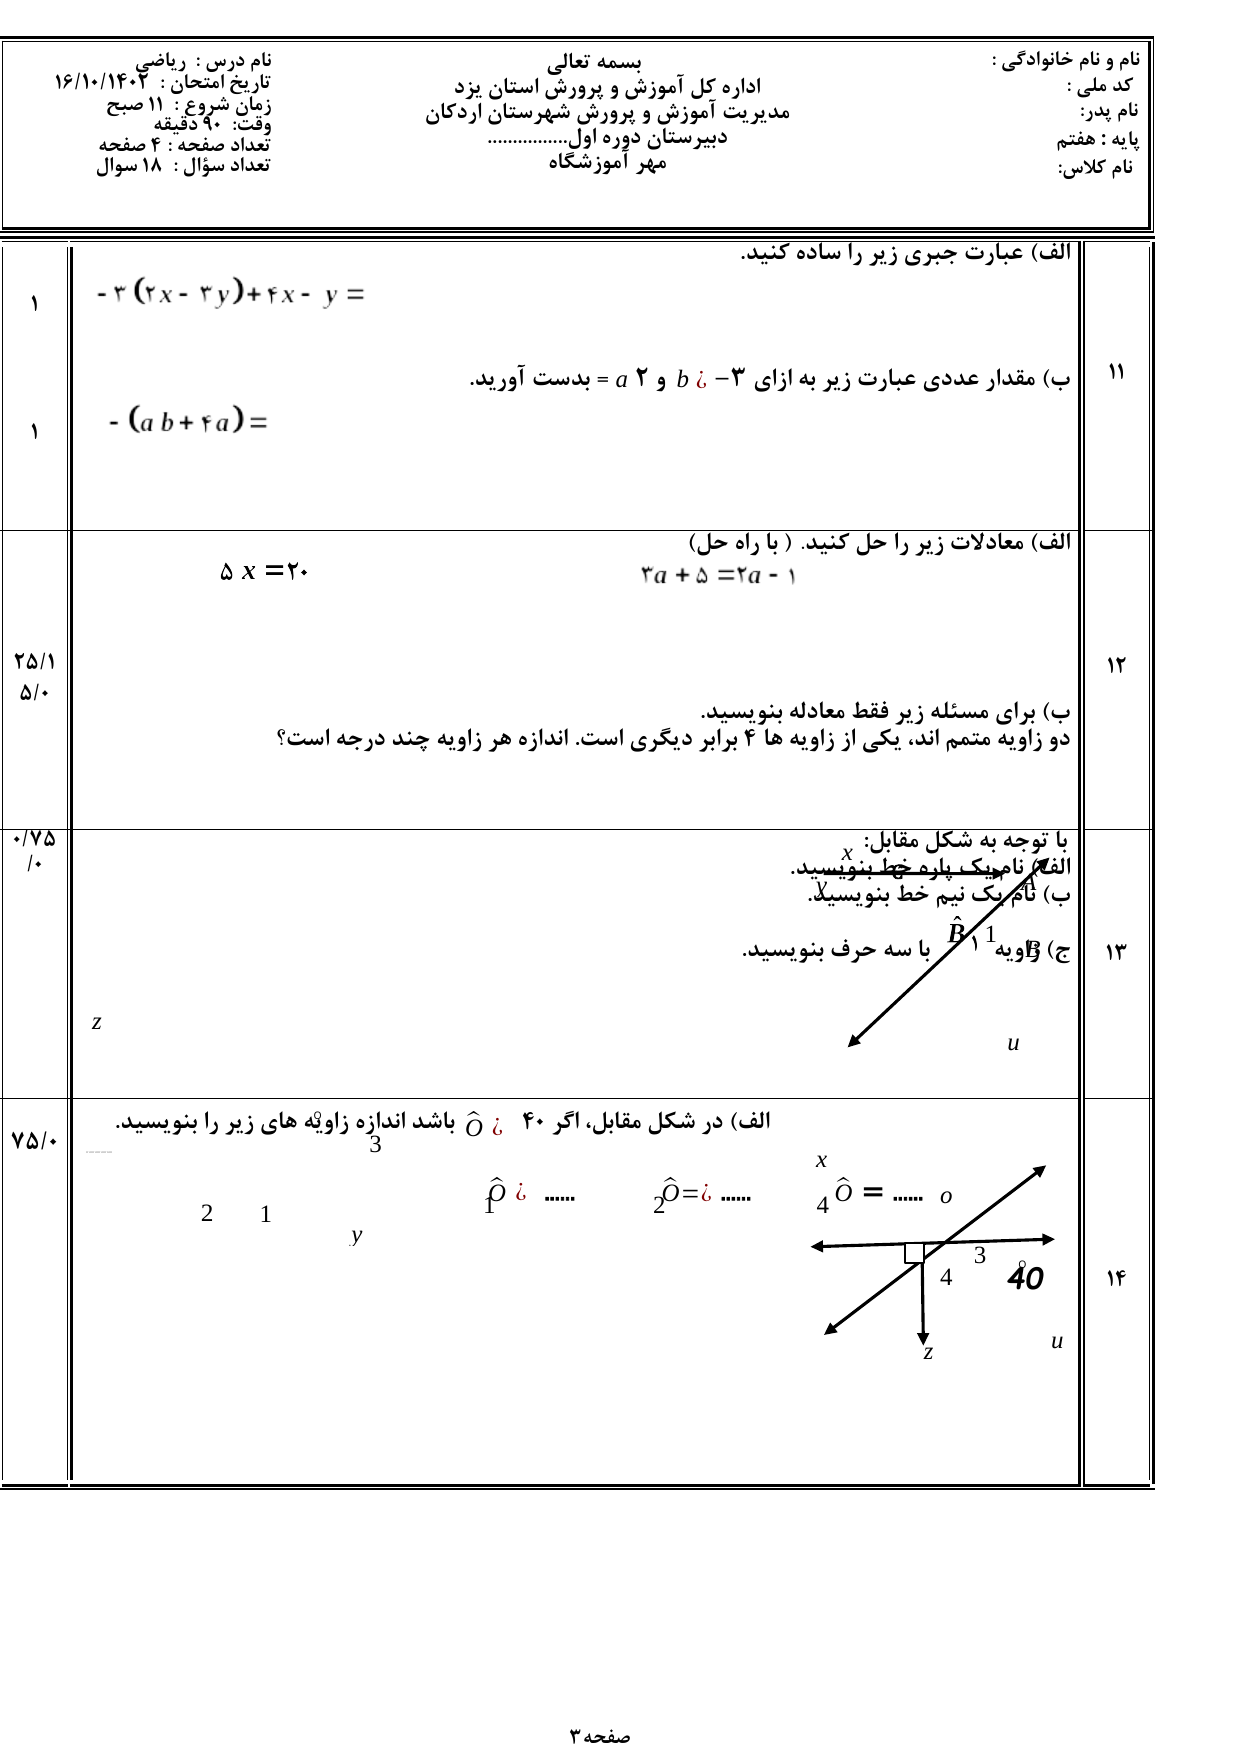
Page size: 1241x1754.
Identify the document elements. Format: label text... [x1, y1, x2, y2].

table_cell 14 [1085, 1099, 1152, 1483]
table_cell 0/75/0 [3, 830, 67, 1098]
table_header الف) عبارت جبری زیر را ساده کنید. ب) مقدار عددی عبارت زیر به ازای 3- و 2 = بدست آورید. [70, 242, 1078, 530]
table_cell الف) معادلات زیر را حل کنید. ( با راه حل) ب) برای مسئله زیر فقط معادله بنویسید. دو زاویه متمم اند، یکی از زاویه ها 4 برابر دیگری است. اندازه هر زاویه چند درجه است؟ [73, 531, 1078, 828]
table_cell 25/1 5/0 [3, 531, 67, 828]
table_cell 13 [1085, 830, 1149, 1098]
table_header 11 [1081, 239, 1152, 530]
table_header 1 1 [0, 239, 70, 530]
table_cell ...... ...... = ...... [70, 1099, 1078, 1483]
table_cell 75/0 [0, 1099, 70, 1483]
table_cell با توجه به شکل مقابل: الف) نام یک پاره خط بنویسید. ب) نام یک نیم خط بنویسید. ج) زاویه با سه حرف بنویسید. [73, 830, 1078, 1098]
table_cell 12 [1085, 531, 1149, 828]
